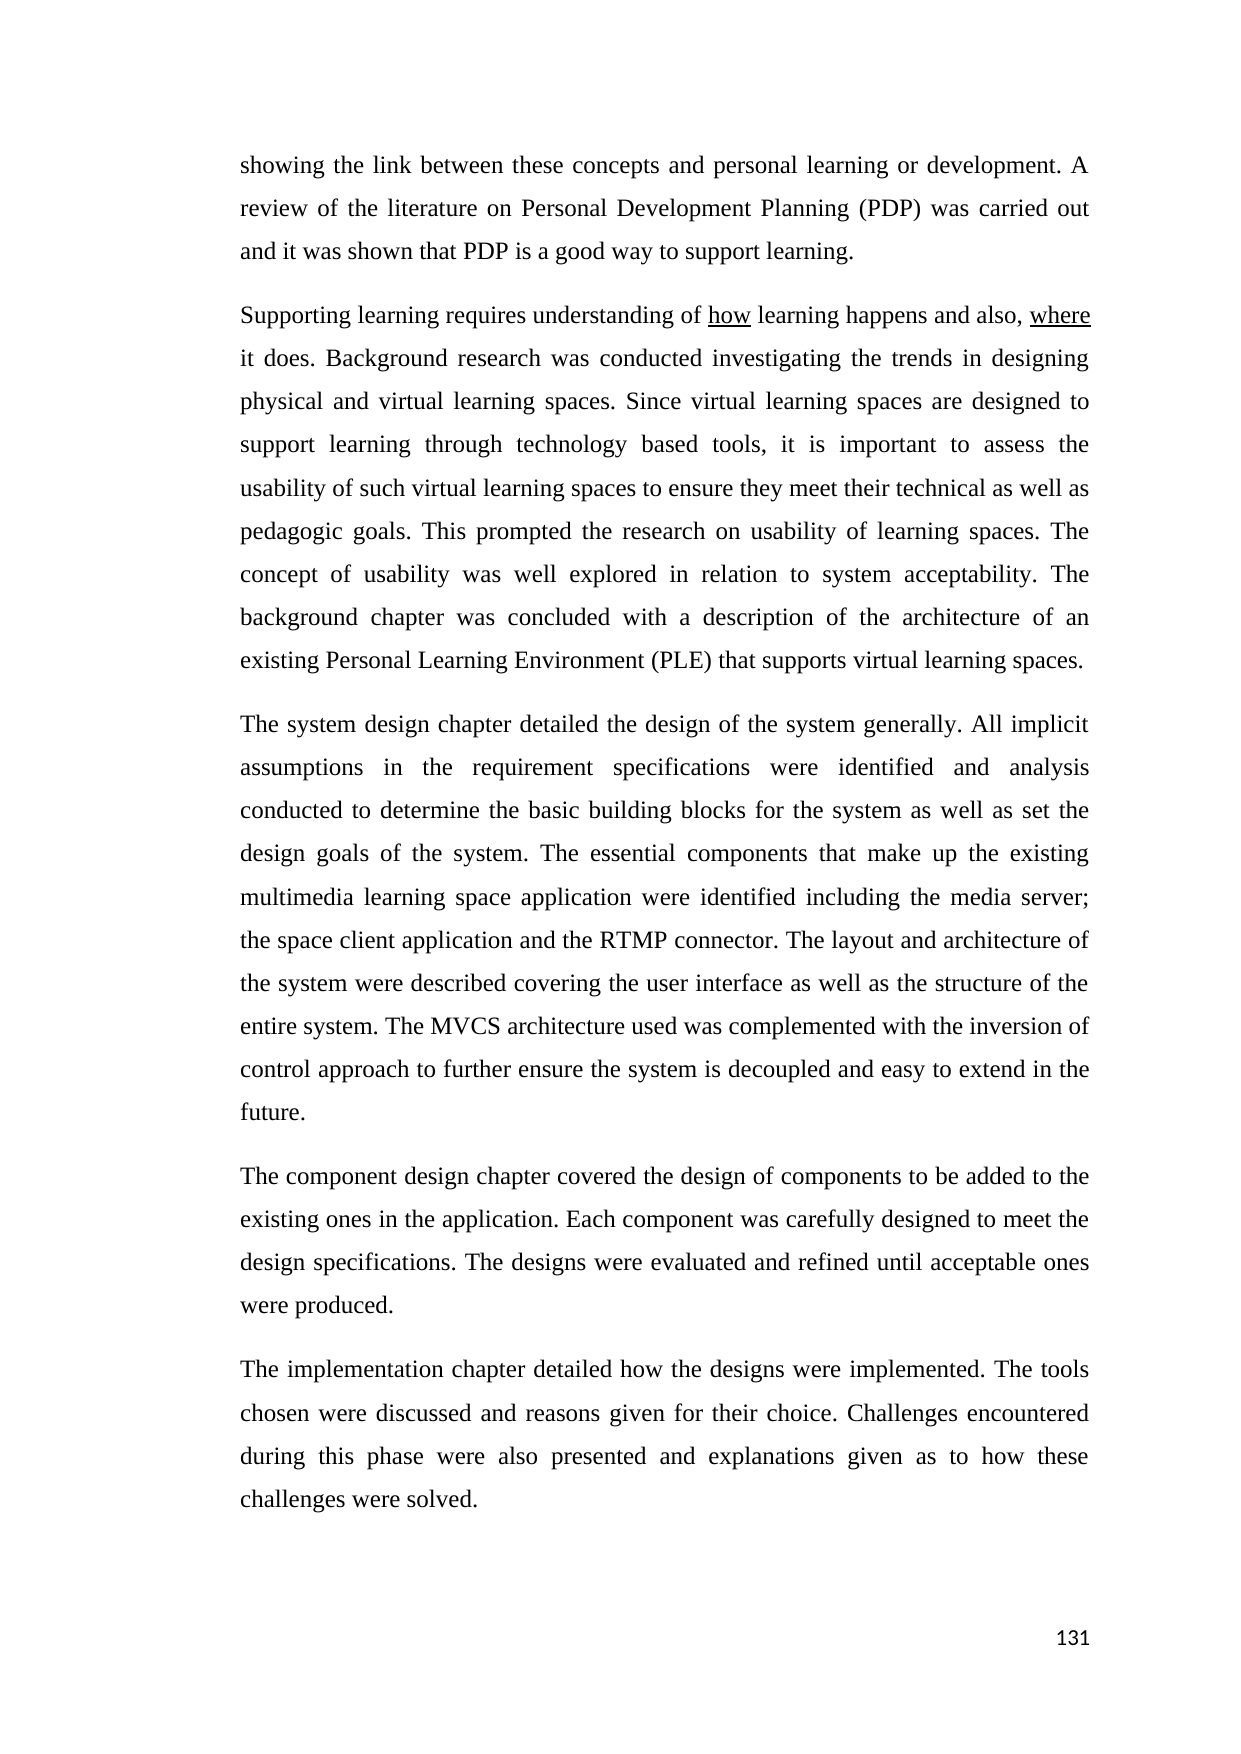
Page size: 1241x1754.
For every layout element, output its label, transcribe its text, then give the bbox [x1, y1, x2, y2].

text Supporting learning requires understanding of how learning happens and also, where it does. Background research was conducted investigating the trends in designing physical and virtual learning spaces. Since virtual learning spaces are designed to support learning through technology based tools, it is important to assess the usability of such virtual learning spaces to ensure they meet their technical as well as pedagogic goals. This prompted the research on usability of learning spaces. The concept of usability was well explored in relation to system acceptability. The background chapter was concluded with a description of the architecture of an existing Personal Learning Environment (PLE) that supports virtual learning spaces. [240, 300, 1090, 674]
text The system design chapter detailed the design of the system generally. All implicit assumptions in the requirement specifications were identified and analysis conducted to determine the basic building blocks for the system as well as set the design goals of the system. The essential components that make up the existing multimedia learning space application were identified including the media server; the space client application and the RTMP connector. The layout and architecture of the system were described covering the user interface as well as the structure of the entire system. The MVCS architecture used was complemented with the inversion of control approach to further ensure the system is decoupled and easy to extend in the future. [240, 709, 1090, 1126]
text The implementation chapter detailed how the designs were implemented. The tools chosen were discussed and reasons given for their choice. Challenges encountered during this phase were also presented and explanations given as to how these challenges were solved. [240, 1354, 1090, 1513]
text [240, 150, 1090, 265]
text The component design chapter covered the design of components to be added to the existing ones in the application. Each component was carefully designed to meet the design specifications. The designs were evaluated and refined until acceptable ones were produced. [240, 1161, 1090, 1319]
